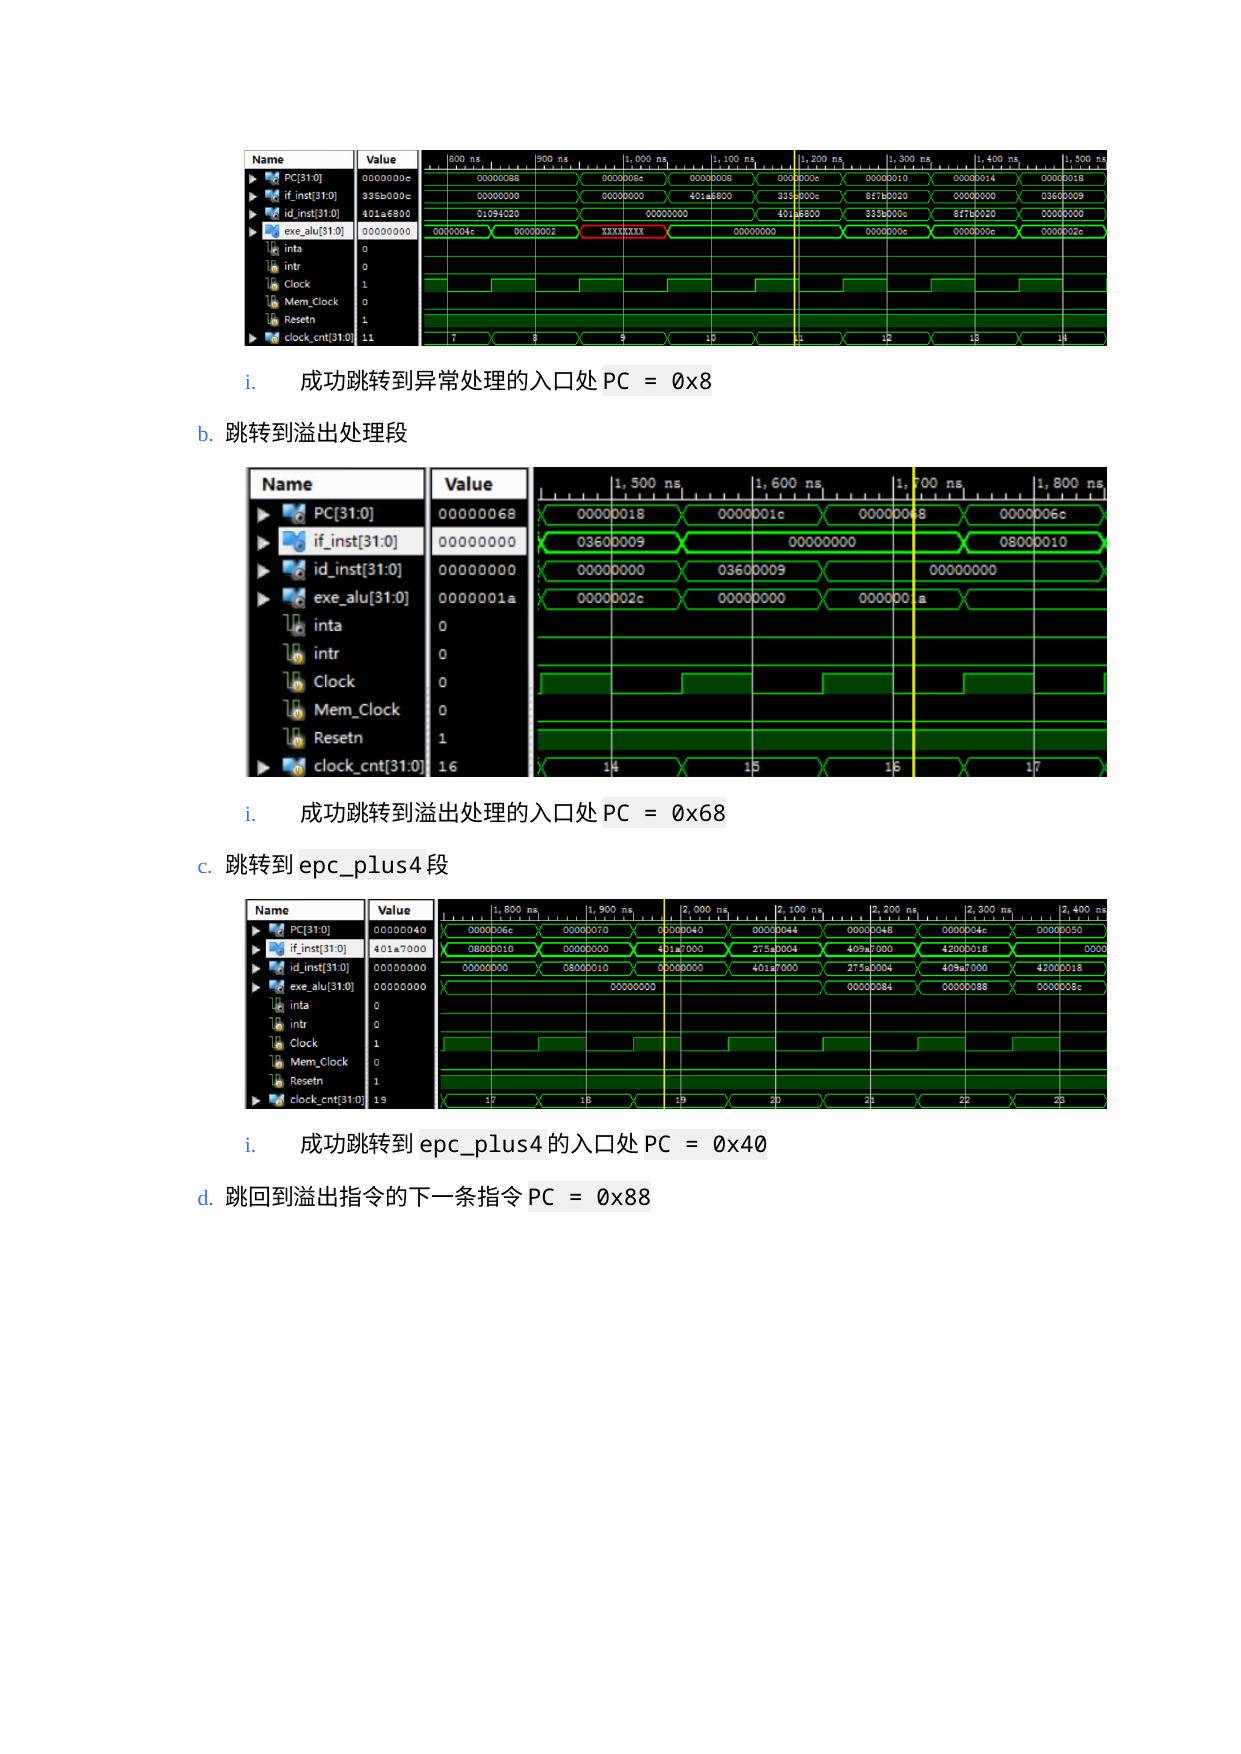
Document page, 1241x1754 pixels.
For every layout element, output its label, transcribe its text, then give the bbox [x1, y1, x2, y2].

list 跳转到溢出处理段 [197, 415, 1090, 448]
picture [244, 899, 1107, 1109]
list 跳回到溢出指令的下一条指令PC = 0x88 [197, 1179, 1090, 1212]
list 跳转到epc_plus4段 [197, 847, 1090, 880]
picture [244, 467, 1107, 777]
list 成功跳转到溢出处理的入口处PC = 0x68 [244, 794, 1090, 828]
picture [244, 150, 1107, 346]
list 成功跳转到异常处理的入口处PC = 0x8 [244, 363, 1090, 396]
list 成功跳转到epc_plus4的入口处PC = 0x40 [244, 1126, 1090, 1160]
